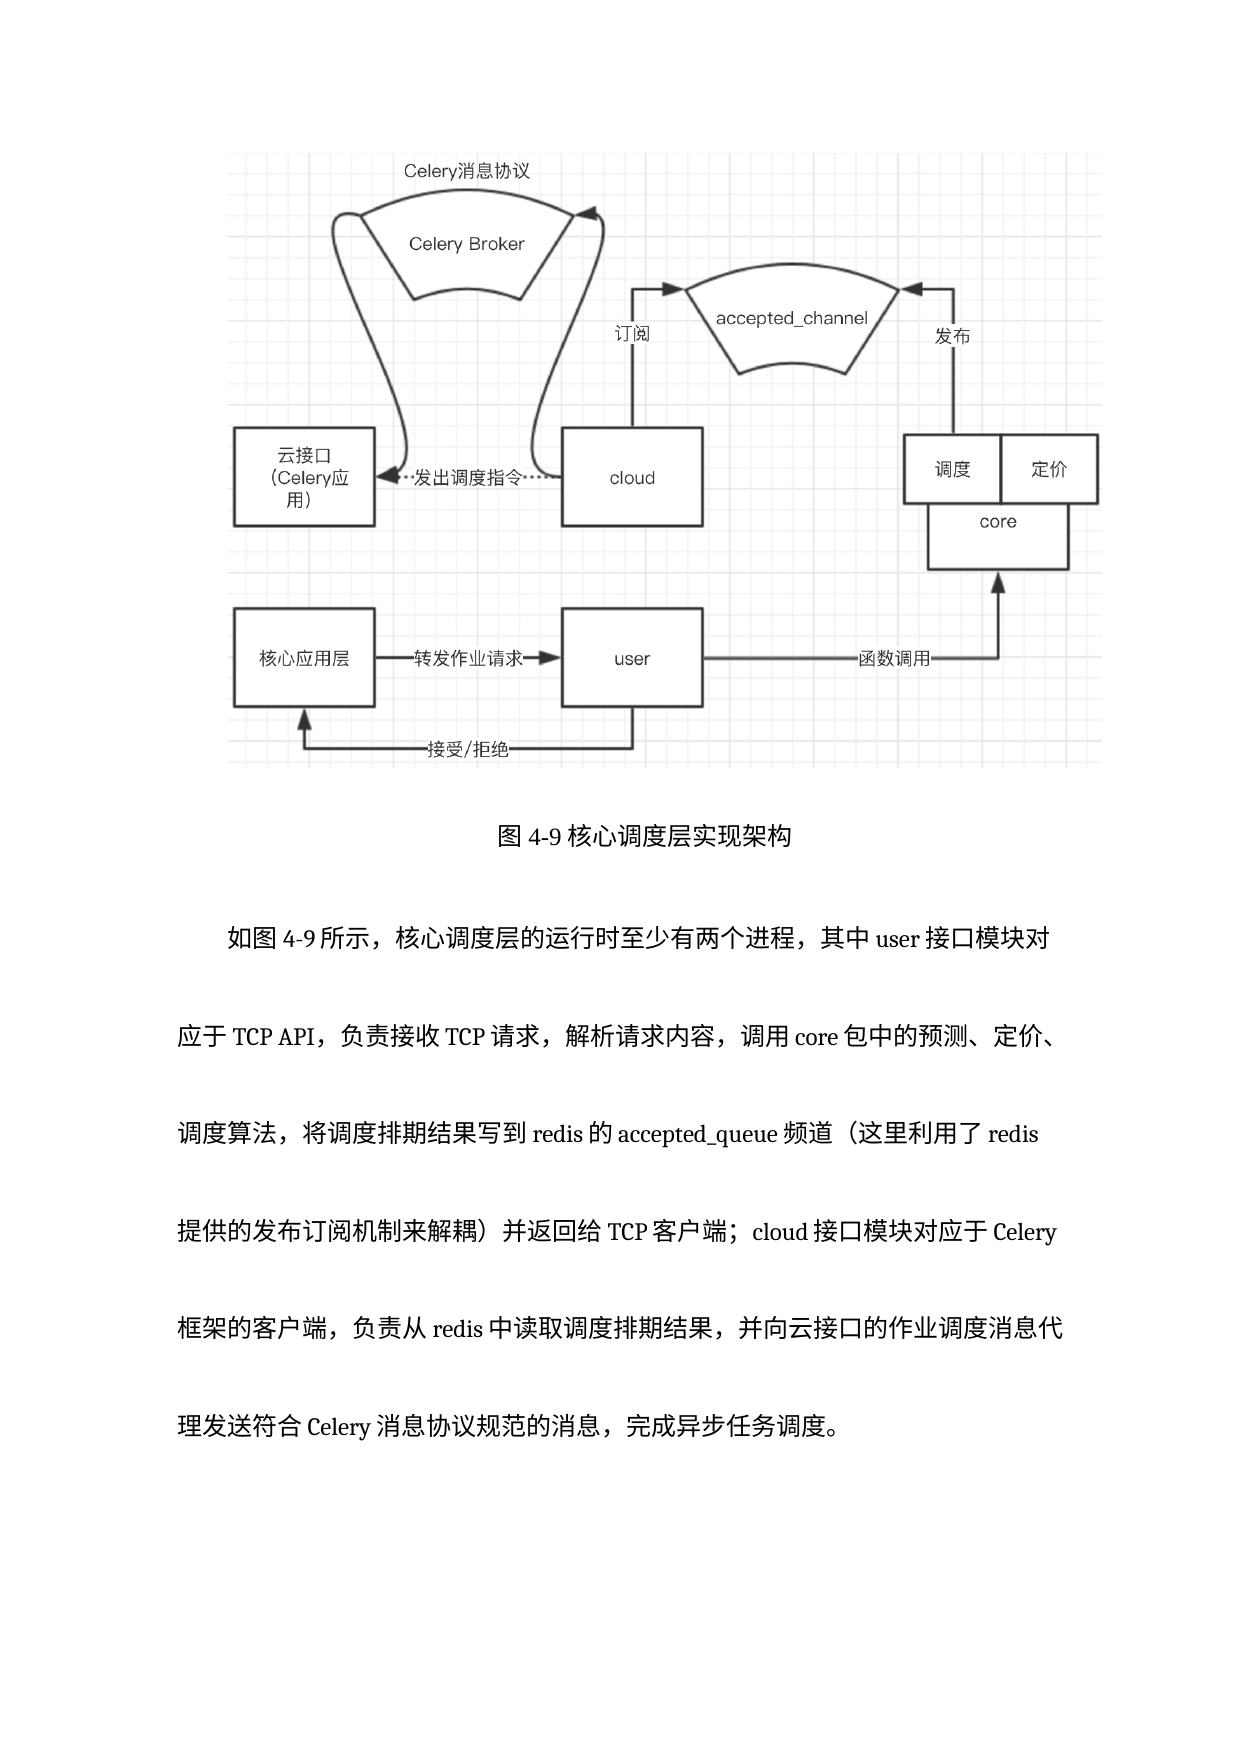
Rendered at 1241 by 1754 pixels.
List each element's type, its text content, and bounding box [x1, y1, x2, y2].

picture [227, 153, 1103, 768]
